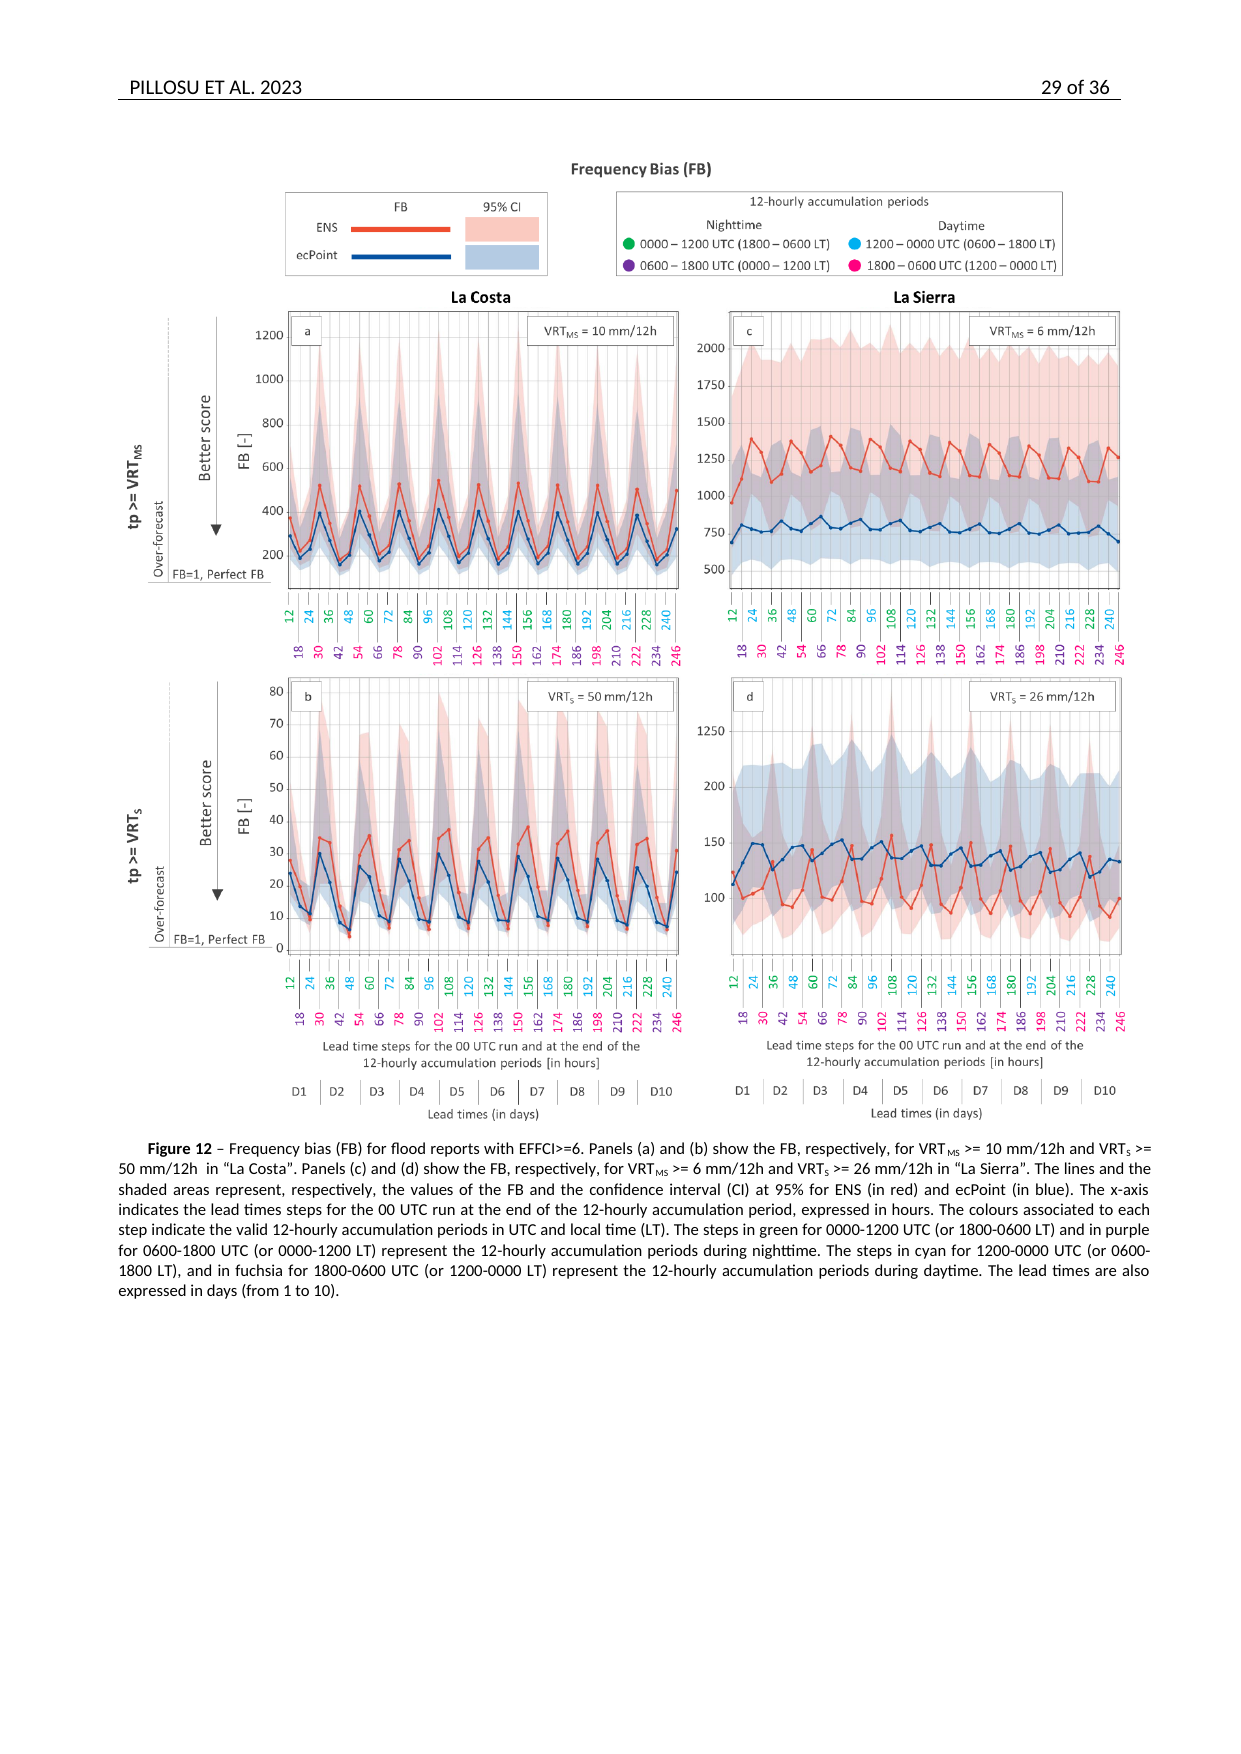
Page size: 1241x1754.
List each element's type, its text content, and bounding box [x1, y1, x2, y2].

picture [118, 151, 1152, 1126]
text Figure 12 – Frequency bias (FB) for flood reports with EFFCI>=6. Panels (a) and (b) show the FB, respectively, for VRTMS >= 10 mm/12h and VRTS >= 50 mm/12h in “La Costa”. Panels (c) and (d) show the FB, respectively, for VRTMS >= 6 mm/12h and VRTS >= 26 mm/12h in “La Sierra”. The lines and the shaded areas represent, respectively, the values of the FB and the confidence interval (CI) at 95% for ENS (in red) and ecPoint (in blue). The x-axis indicates the lead times steps for the 00 UTC run at the end of the 12-hourly accumulation period, expressed in hours. The colours associated to each step indicate the valid 12-hourly accumulation periods in UTC and local time (LT). The steps in green for 0000-1200 UTC (or 1800-0600 LT) and in purple for 0600-1800 UTC (or 0000-1200 LT) represent the 12-hourly accumulation periods during nighttime. The steps in cyan for 1200-0000 UTC (or 0600-1800 LT), and in fuchsia for 1800-0600 UTC (or 1200-0000 LT) represent the 12-hourly accumulation periods during daytime. The lead times are also expressed in days (from 1 to 10). [118, 1138, 1152, 1301]
